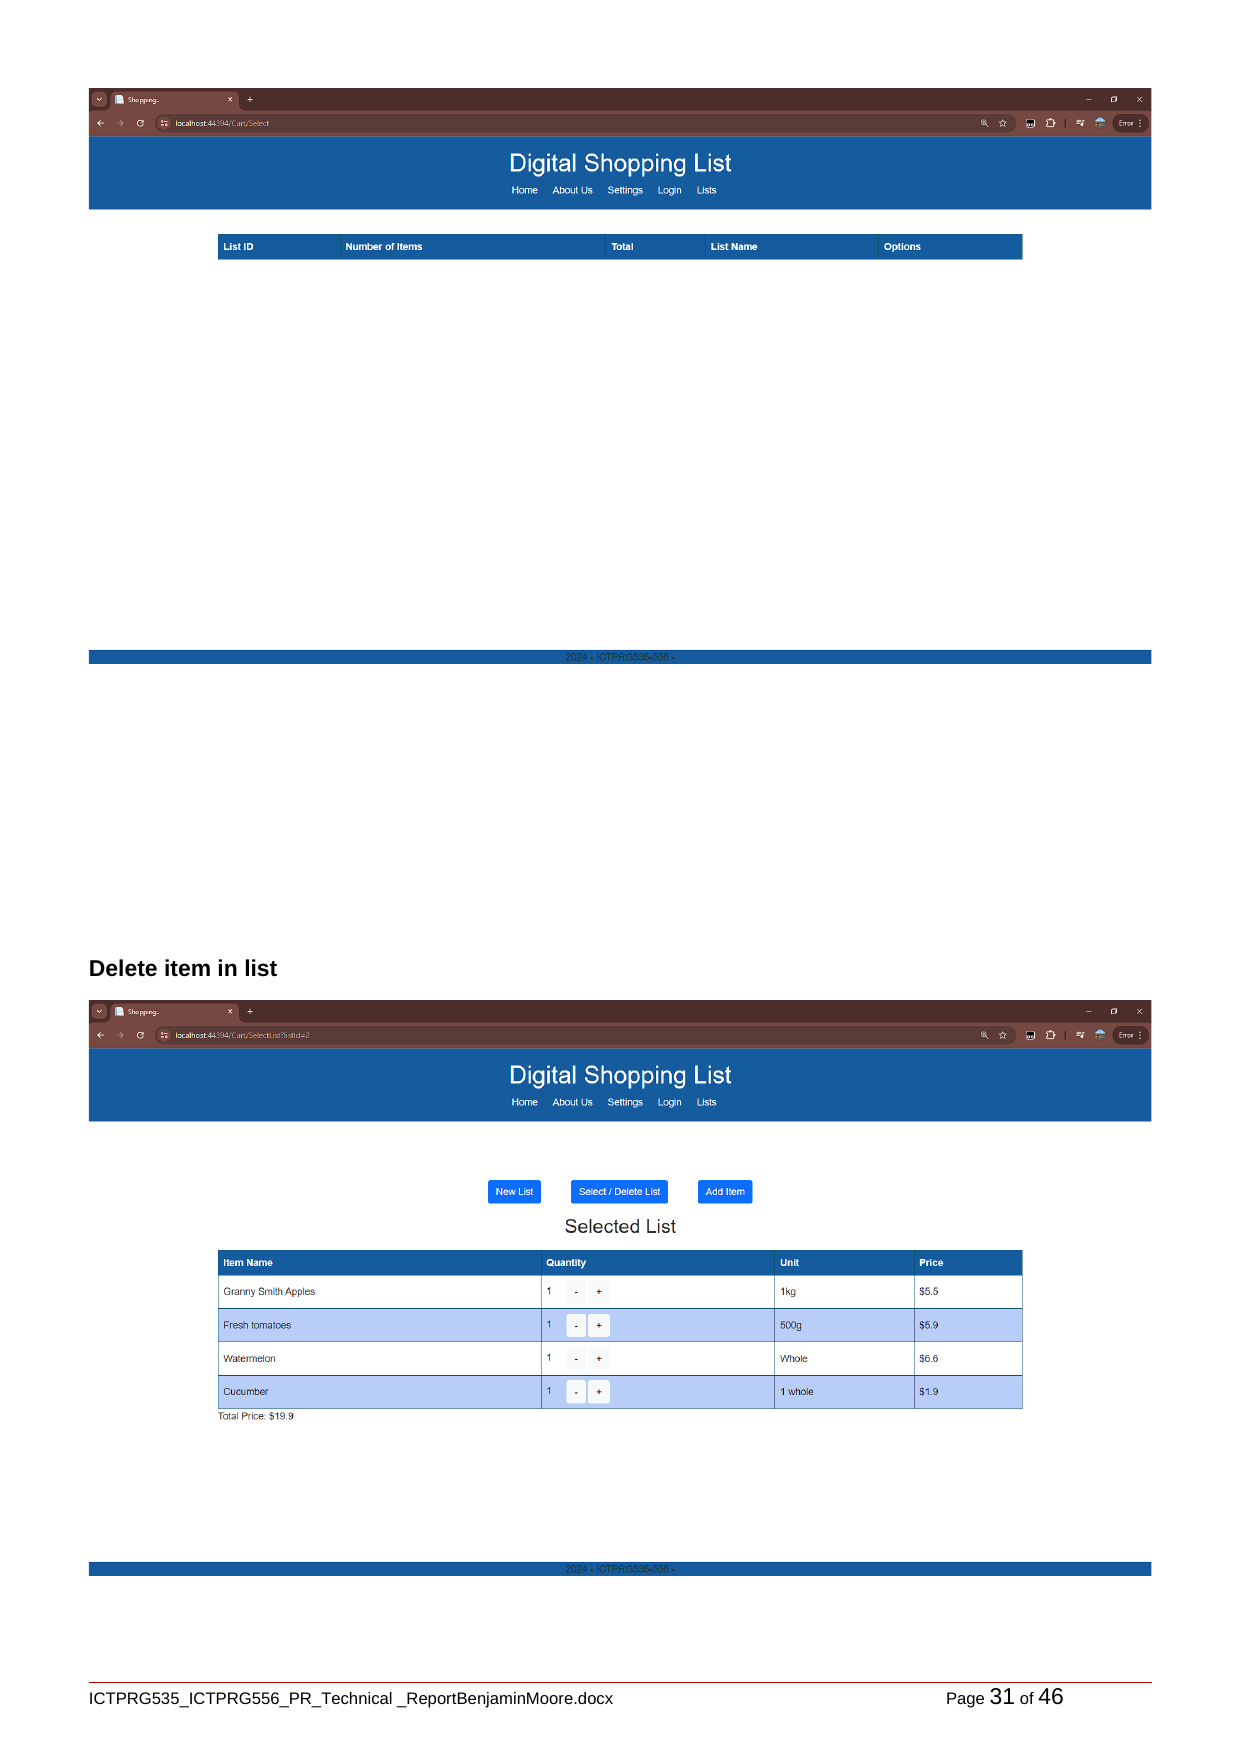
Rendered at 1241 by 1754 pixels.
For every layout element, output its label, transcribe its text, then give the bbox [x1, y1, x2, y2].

picture [88, 1000, 1152, 1576]
text Delete item in list [89, 955, 1152, 982]
picture [88, 88, 1152, 664]
